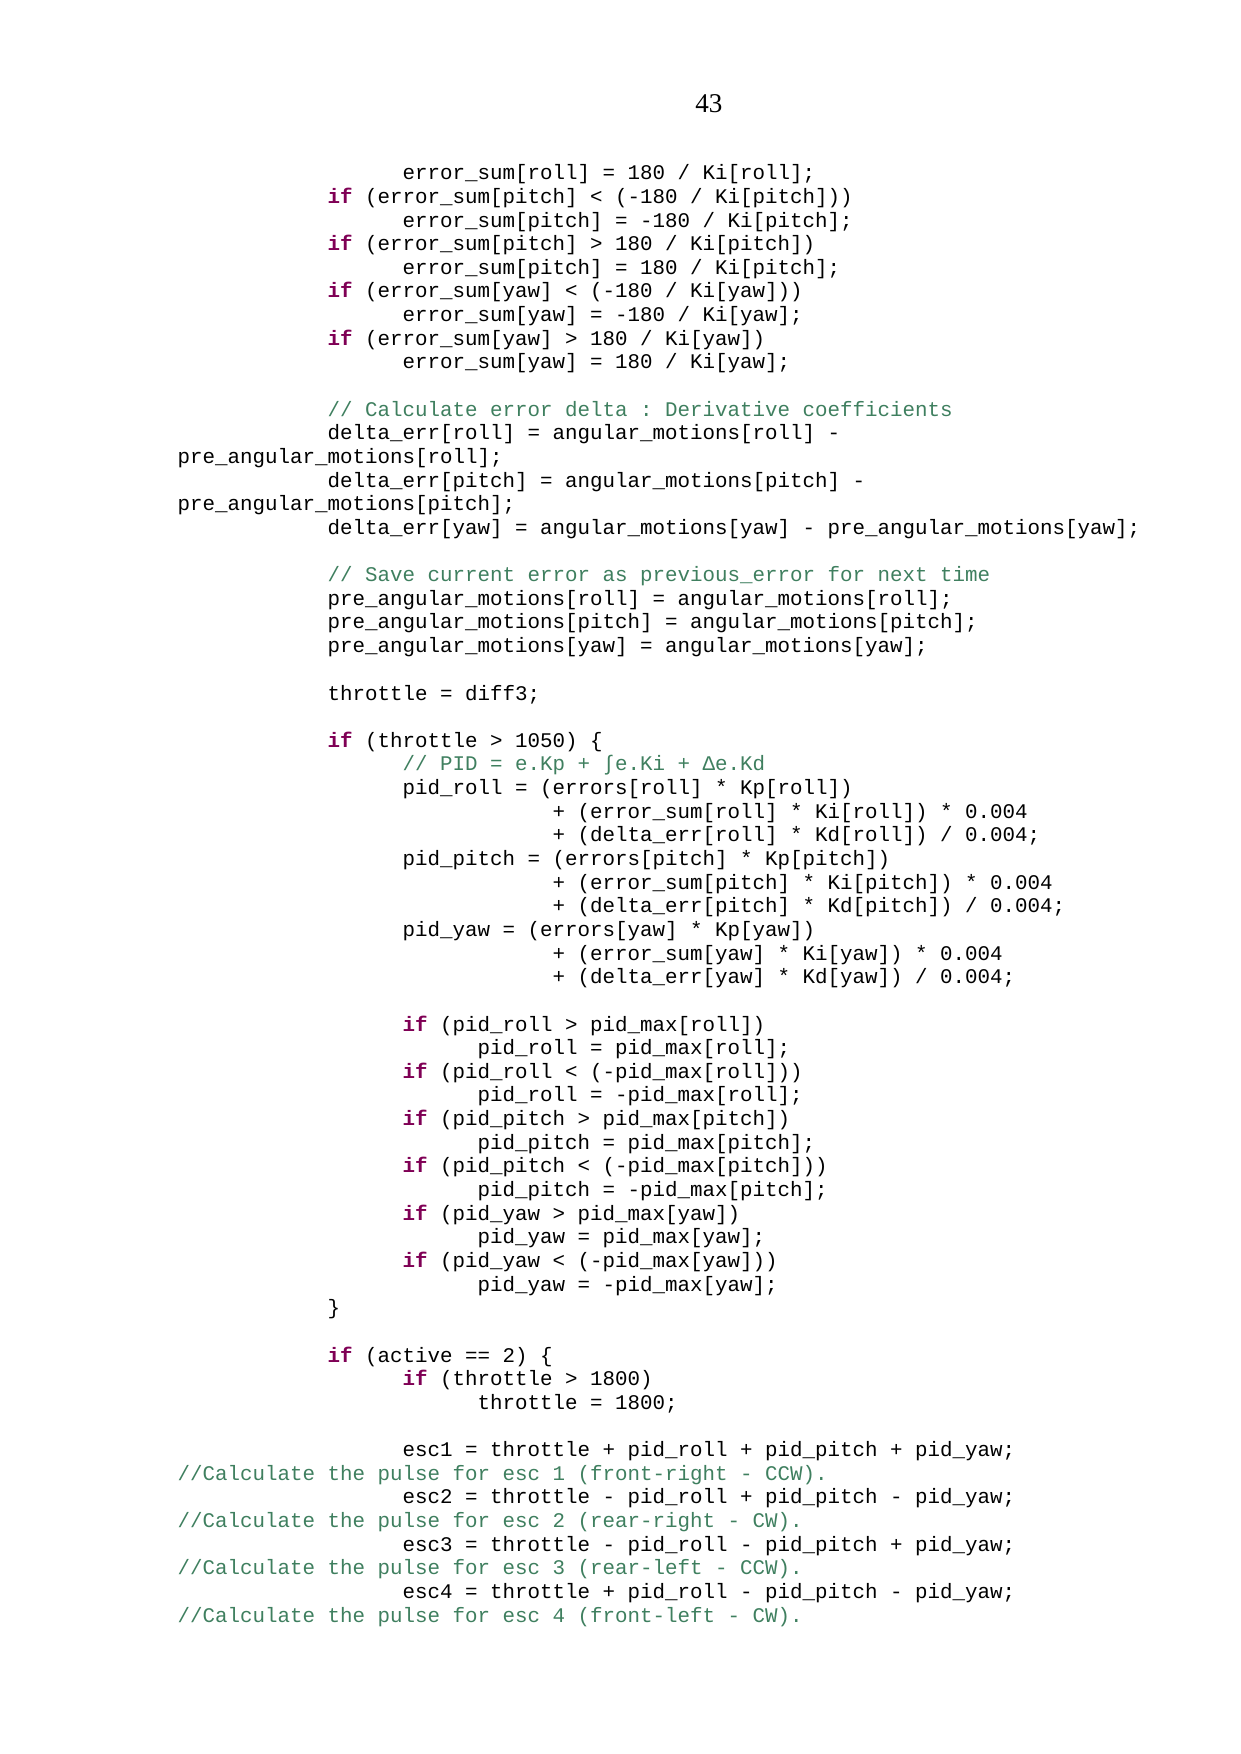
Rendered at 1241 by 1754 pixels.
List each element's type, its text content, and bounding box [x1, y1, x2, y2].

text + (delta_err[roll] * Kd[roll]) / 0.004; [177, 824, 1152, 848]
text // Calculate error delta : Derivative coefficients [177, 399, 1152, 422]
text + (error_sum[roll] * Ki[roll]) * 0.004 [177, 801, 1152, 824]
text if (error_sum[yaw] > 180 / Ki[yaw]) [177, 328, 1152, 351]
text error_sum[pitch] = -180 / Ki[pitch]; [177, 209, 1152, 233]
text throttle = diff3; [177, 682, 1152, 706]
text if (error_sum[yaw] < (-180 / Ki[yaw])) [177, 281, 1152, 304]
text pid_yaw = pid_max[yaw]; [177, 1226, 1152, 1250]
text if (pid_pitch > pid_max[pitch]) [177, 1108, 1152, 1132]
text + (delta_err[pitch] * Kd[pitch]) / 0.004; [177, 895, 1152, 919]
text esc1 = throttle + pid_roll + pid_pitch + pid_yaw; //Calculate the pulse for esc 1 (front-right - CCW). [177, 1439, 1152, 1486]
text pid_yaw = (errors[yaw] * Kp[yaw]) [177, 919, 1152, 943]
text pid_roll = -pid_max[roll]; [177, 1084, 1152, 1108]
text pid_roll = pid_max[roll]; [177, 1037, 1152, 1061]
text if (error_sum[pitch] > 180 / Ki[pitch]) [177, 233, 1152, 257]
text if (pid_yaw > pid_max[yaw]) [177, 1203, 1152, 1226]
text if (pid_roll < (-pid_max[roll])) [177, 1061, 1152, 1084]
text pre_angular_motions[pitch] = angular_motions[pitch]; [177, 612, 1152, 635]
text + (delta_err[yaw] * Kd[yaw]) / 0.004; [177, 966, 1152, 990]
text // Save current error as previous_error for next time [177, 564, 1152, 588]
text error_sum[roll] = 180 / Ki[roll]; [177, 162, 1152, 186]
text error_sum[pitch] = 180 / Ki[pitch]; [177, 257, 1152, 281]
text + (error_sum[yaw] * Ki[yaw]) * 0.004 [177, 943, 1152, 966]
text esc3 = throttle - pid_roll - pid_pitch + pid_yaw; //Calculate the pulse for esc 3 (rear-left - CCW). [177, 1534, 1152, 1581]
text if (pid_yaw < (-pid_max[yaw])) [177, 1250, 1152, 1274]
text if (pid_pitch < (-pid_max[pitch])) [177, 1155, 1152, 1179]
text delta_err[pitch] = angular_motions[pitch] - pre_angular_motions[pitch]; [177, 470, 1152, 517]
text error_sum[yaw] = -180 / Ki[yaw]; [177, 304, 1152, 328]
text // PID = e.Kp + ∫e.Ki + Δe.Kd [177, 753, 1152, 777]
text + (error_sum[pitch] * Ki[pitch]) * 0.004 [177, 872, 1152, 895]
text if (throttle > 1050) { [177, 730, 1152, 753]
text if (active == 2) { [177, 1344, 1152, 1368]
text error_sum[yaw] = 180 / Ki[yaw]; [177, 351, 1152, 375]
text throttle = 1800; [177, 1392, 1152, 1416]
text esc4 = throttle + pid_roll - pid_pitch - pid_yaw; //Calculate the pulse for esc 4 (front-left - CW). [177, 1581, 1152, 1628]
text esc2 = throttle - pid_roll + pid_pitch - pid_yaw; //Calculate the pulse for esc 2 (rear-right - CW). [177, 1486, 1152, 1534]
text pid_pitch = (errors[pitch] * Kp[pitch]) [177, 848, 1152, 872]
text pid_pitch = pid_max[pitch]; [177, 1132, 1152, 1155]
text delta_err[yaw] = angular_motions[yaw] - pre_angular_motions[yaw]; [177, 517, 1152, 541]
text if (throttle > 1800) [177, 1368, 1152, 1392]
text pid_roll = (errors[roll] * Kp[roll]) [177, 777, 1152, 801]
text pre_angular_motions[roll] = angular_motions[roll]; [177, 588, 1152, 612]
text delta_err[roll] = angular_motions[roll] - pre_angular_motions[roll]; [177, 422, 1152, 470]
text pid_pitch = -pid_max[pitch]; [177, 1179, 1152, 1203]
text } [177, 1297, 1152, 1321]
text if (error_sum[pitch] < (-180 / Ki[pitch])) [177, 186, 1152, 209]
text if (pid_roll > pid_max[roll]) [177, 1013, 1152, 1037]
text pid_yaw = -pid_max[yaw]; [177, 1274, 1152, 1297]
text pre_angular_motions[yaw] = angular_motions[yaw]; [177, 635, 1152, 659]
